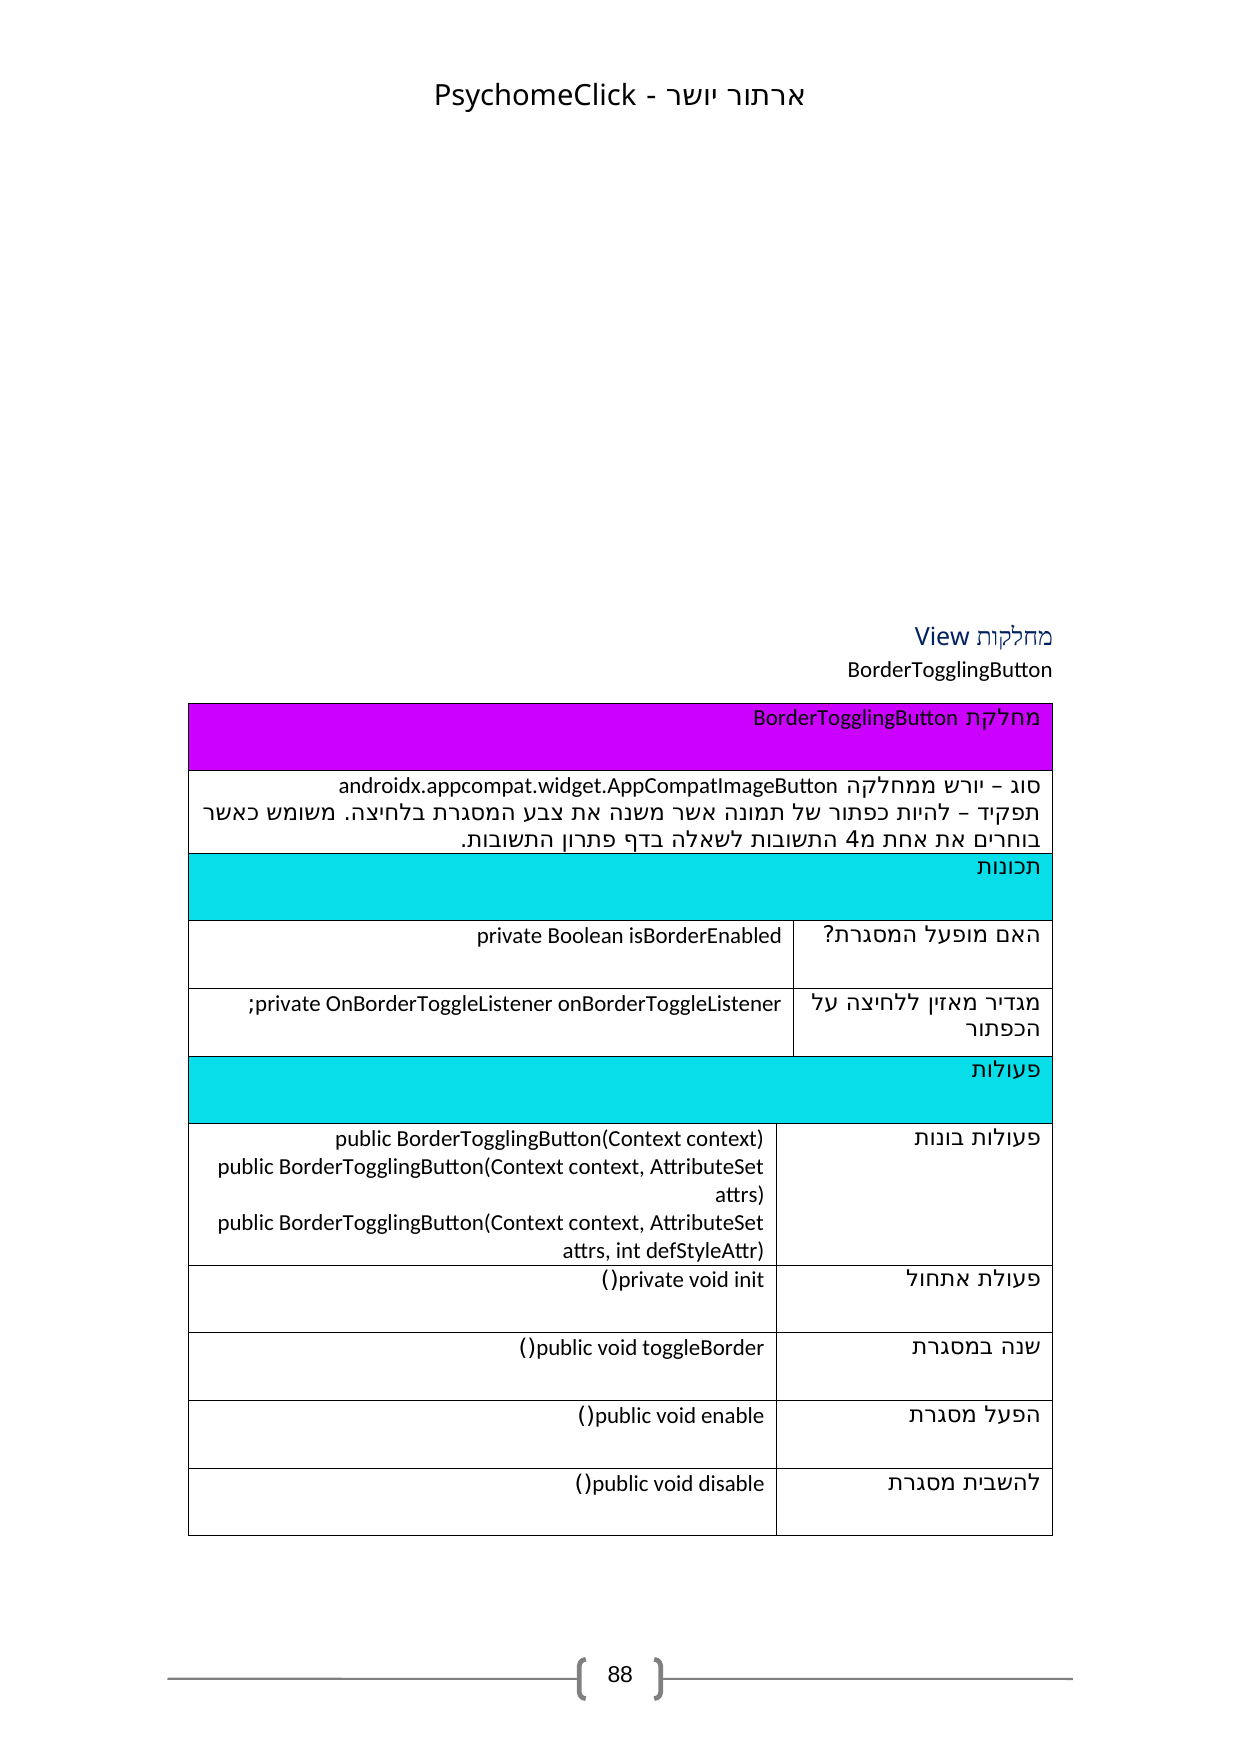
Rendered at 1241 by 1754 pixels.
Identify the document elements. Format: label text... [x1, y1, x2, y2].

table_cell פעולות בונות [777, 1124, 1052, 1264]
table_cell private void init() [189, 1266, 776, 1332]
subtitle מחלקות View [187, 619, 1053, 653]
table_cell שנה במסגרת [777, 1333, 1052, 1400]
table_cell פעולת אתחול [777, 1266, 1052, 1332]
table_cell מגדיר מאזין ללחיצה על הכפתור [794, 989, 1052, 1056]
table_cell public void disable() [189, 1469, 776, 1535]
table_cell פעולות [189, 1057, 1052, 1123]
table_cell public void toggleBorder() [189, 1333, 776, 1400]
table_cell public BorderTogglingButton(Context context) public BorderTogglingButton(Context context, AttributeSet attrs) public BorderTogglingButton(Context context, AttributeSet attrs, int defStyleAttr) [189, 1124, 776, 1264]
table_cell סוג – יורש ממחלקה androidx.appcompat.widget.AppCompatImageButton תפקיד – להיות כפתור של תמונה אשר משנה את צבע המסגרת בלחיצה. משומש כאשר בוחרים את אחת מ4 התשובות לשאלה בדף פתרון התשובות. [189, 771, 1052, 852]
table_header מחלקת BorderTogglingButton [189, 704, 1052, 770]
table_cell להשבית מסגרת [777, 1469, 1052, 1535]
table_cell הפעל מסגרת [777, 1401, 1052, 1468]
text BorderTogglingButton [187, 656, 1053, 683]
table_cell private OnBorderToggleListener onBorderToggleListener; [189, 989, 793, 1056]
table_cell תכונות [189, 854, 1052, 920]
table_cell public void enable() [189, 1401, 776, 1468]
table_cell private Boolean isBorderEnabled [189, 921, 793, 988]
table_cell האם מופעל המסגרת? [794, 921, 1052, 988]
